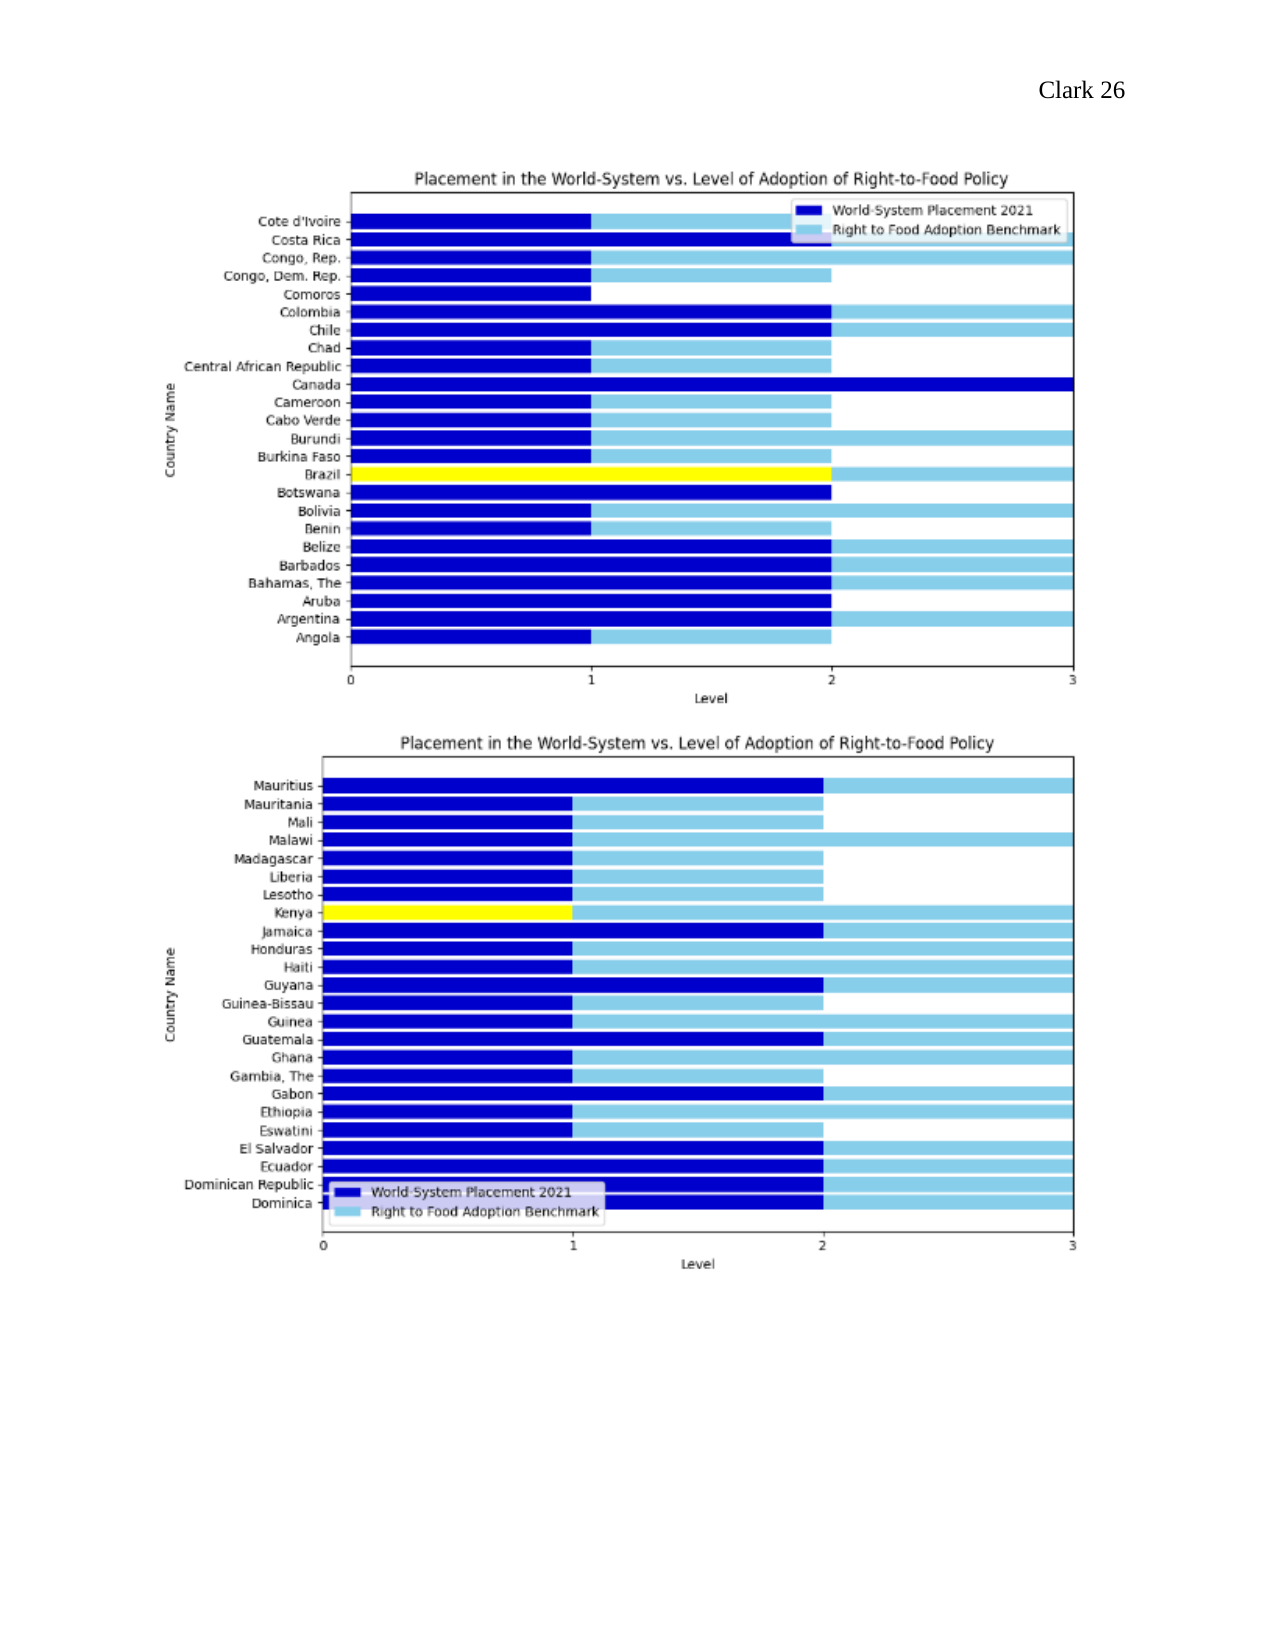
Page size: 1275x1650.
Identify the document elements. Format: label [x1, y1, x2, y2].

picture [150, 161, 1105, 1294]
